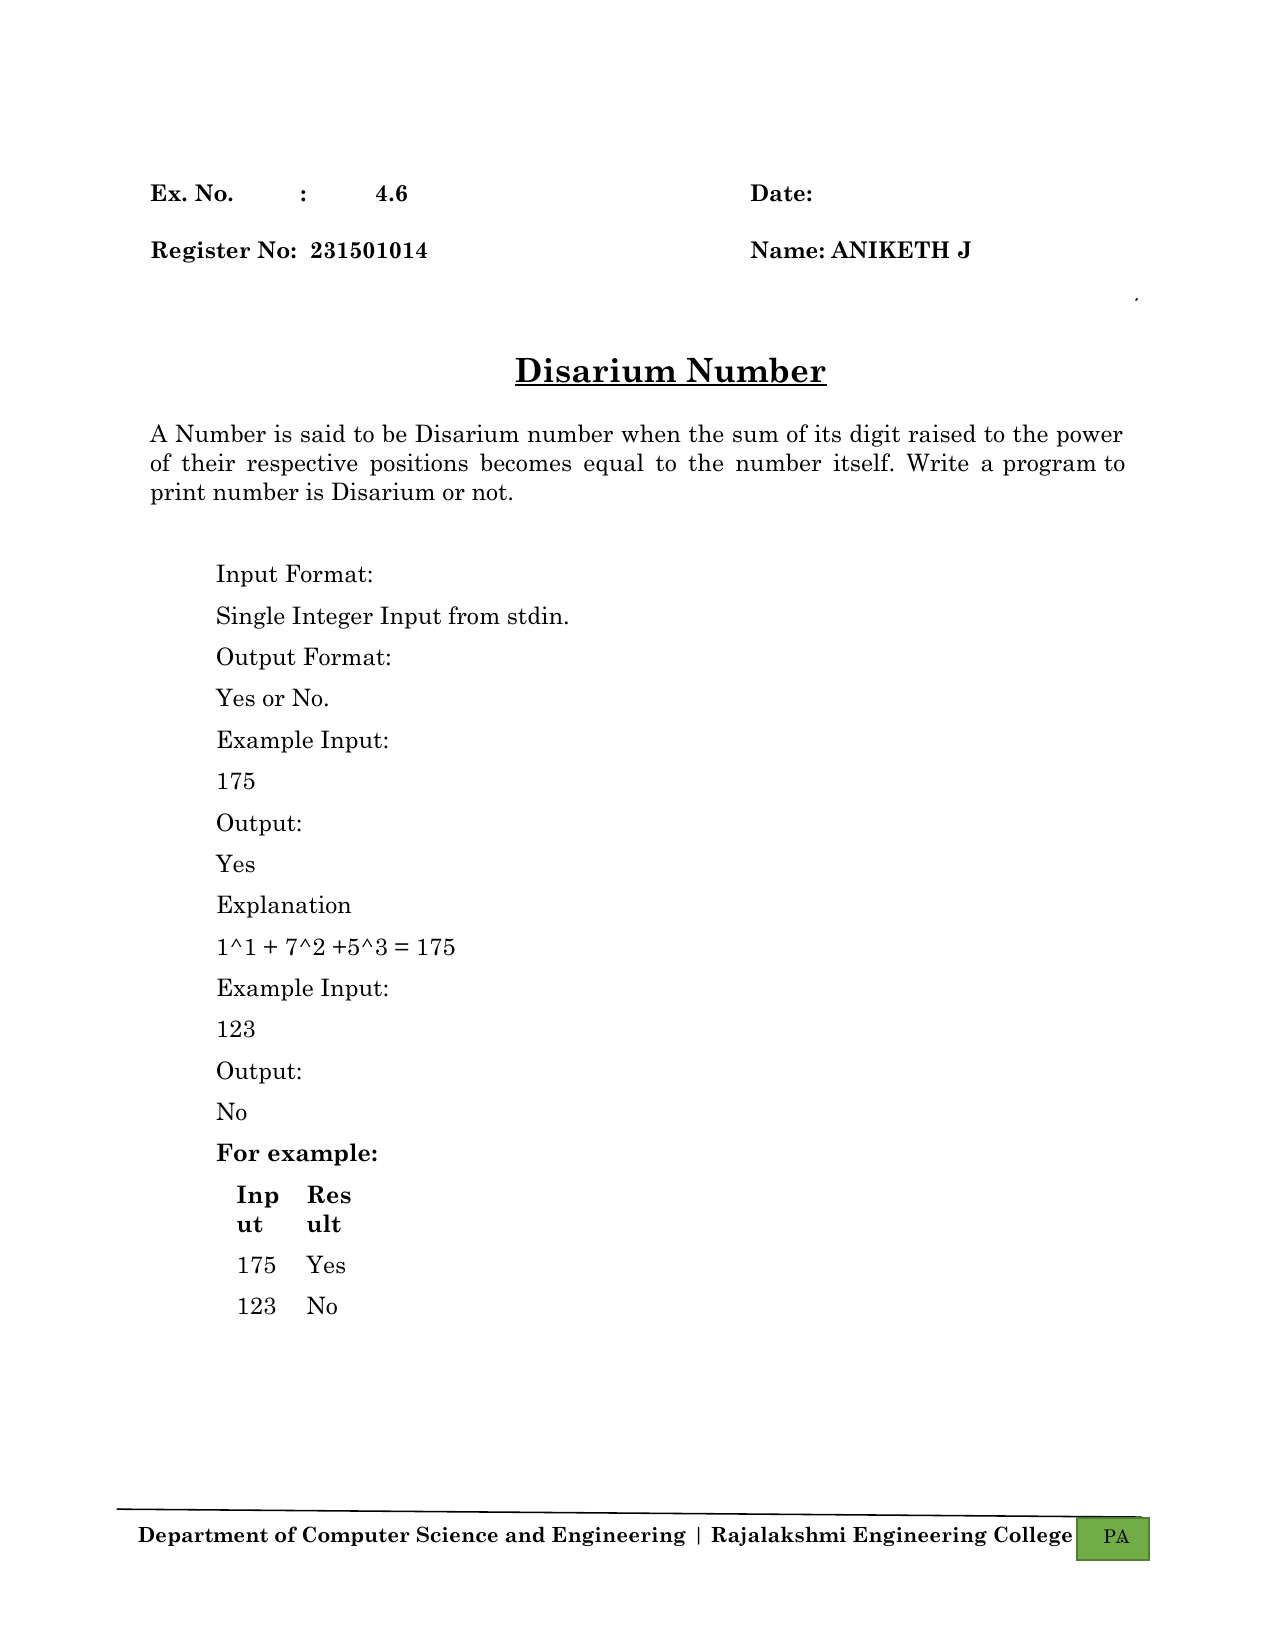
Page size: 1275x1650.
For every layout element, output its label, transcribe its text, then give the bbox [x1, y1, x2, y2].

text 1^1 + 7^2 +5^3 = 175 [216, 931, 1125, 960]
text Output: [216, 807, 1125, 836]
text 123 [216, 1014, 1125, 1043]
text For example: [216, 1138, 1125, 1167]
text Output: [216, 1055, 1125, 1084]
text Register No: 231501014 Name: ANIKETH J [150, 236, 1125, 263]
text Explanation [216, 890, 1125, 919]
text Yes or No. [216, 683, 1125, 712]
text Ex. No. : 4.6 Date: [150, 179, 1125, 207]
text Yes [216, 849, 1125, 877]
text Example Input: [216, 973, 1125, 1002]
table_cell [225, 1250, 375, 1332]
text Single Integer Input from stdin. [216, 601, 1125, 629]
text A Number is said to be Disarium number when the sum of its digit raised to the power of their respective positions becomes equal to the number itself. Write a program to print number is Disarium or not. [150, 419, 1125, 505]
text Input Format: [216, 559, 1125, 588]
text Disarium Number [216, 349, 1125, 389]
text 175 [216, 766, 1125, 795]
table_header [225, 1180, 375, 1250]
text No [216, 1097, 1125, 1126]
text Output Format: [216, 642, 1125, 671]
text Example Input: [216, 724, 1125, 753]
